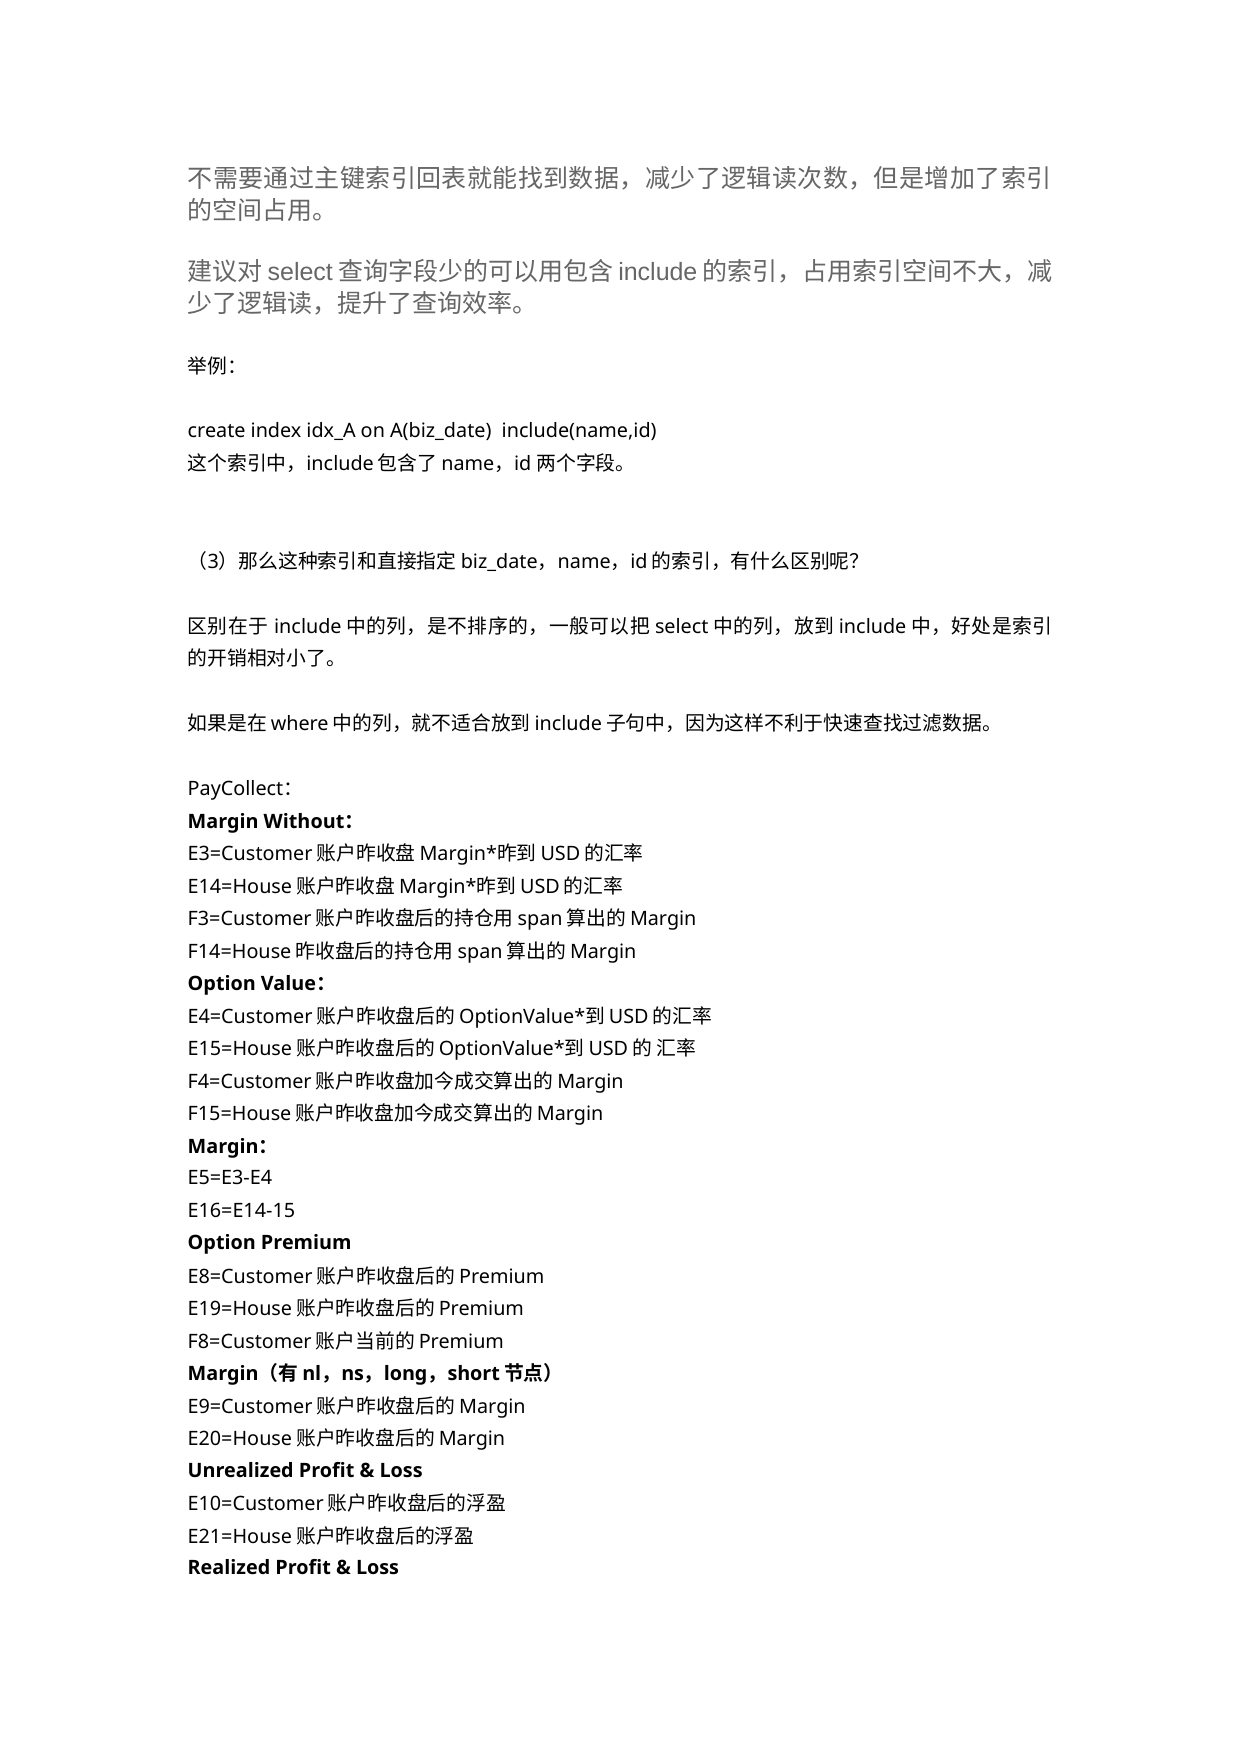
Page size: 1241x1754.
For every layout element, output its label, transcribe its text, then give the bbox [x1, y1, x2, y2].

text 不需要通过主键索引回表就能找到数据，减少了逻辑读次数，但是增加了索引的空间占用。 [187, 162, 1053, 227]
list E14=House账户昨收盘Margin*昨到USD的汇率 [187, 868, 1053, 901]
list create index idx_A on A(biz_date) include(name,id) [187, 413, 1053, 446]
list E16=E14-15 [187, 1193, 1053, 1226]
list 区别在于 include中的列，是不排序的，一般可以把select中的列，放到include中，好处是索引的开销相对小了。 [187, 608, 1053, 673]
list E21=House账户昨收盘后的浮盈 [187, 1518, 1053, 1551]
list 举例： [187, 348, 1053, 381]
list E10=Customer账户昨收盘后的浮盈 [187, 1486, 1053, 1518]
list E15=House账户昨收盘后的OptionValue*到USD的 汇率 [187, 1031, 1053, 1063]
list Unrealized Profit & Loss [187, 1453, 1053, 1486]
list E19=House账户昨收盘后的Premium [187, 1291, 1053, 1323]
list F15=House账户昨收盘加今成交算出的Margin [187, 1096, 1053, 1128]
list 这个索引中，include包含了name，id 两个字段。 [187, 446, 1053, 478]
list E8=Customer账户昨收盘后的Premium [187, 1258, 1053, 1291]
list F3=Customer账户昨收盘后的持仓用span算出的Margin [187, 901, 1053, 933]
list Option Value： [187, 966, 1053, 998]
list F4=Customer账户昨收盘加今成交算出的Margin [187, 1063, 1053, 1096]
list Margin（有nl，ns，long，short节点） [187, 1356, 1053, 1388]
list E3=Customer账户昨收盘Margin*昨到USD的汇率 [187, 836, 1053, 868]
list E9=Customer账户昨收盘后的Margin [187, 1388, 1053, 1421]
list Realized Profit & Loss [187, 1551, 1053, 1583]
list Margin Without： [187, 803, 1053, 836]
list Margin： [187, 1128, 1053, 1161]
list （3）那么这种索引和直接指定 biz_date，name，id的索引，有什么区别呢？ [187, 543, 1053, 576]
list F14=House昨收盘后的持仓用span算出的Margin [187, 933, 1053, 966]
list E20=House账户昨收盘后的Margin [187, 1421, 1053, 1453]
list 如果是在where中的列，就不适合放到include子句中，因为这样不利于快速查找过滤数据。 [187, 706, 1053, 738]
list Option Premium [187, 1226, 1053, 1258]
list PayCollect： [187, 771, 1053, 803]
text 建议对select查询字段少的可以用包含include的索引，占用索引空间不大，减少了逻辑读，提升了查询效率。 [187, 255, 1053, 320]
list E5=E3-E4 [187, 1161, 1053, 1193]
list F8=Customer账户当前的Premium [187, 1323, 1053, 1356]
list E4=Customer账户昨收盘后的OptionValue*到USD的汇率 [187, 998, 1053, 1031]
